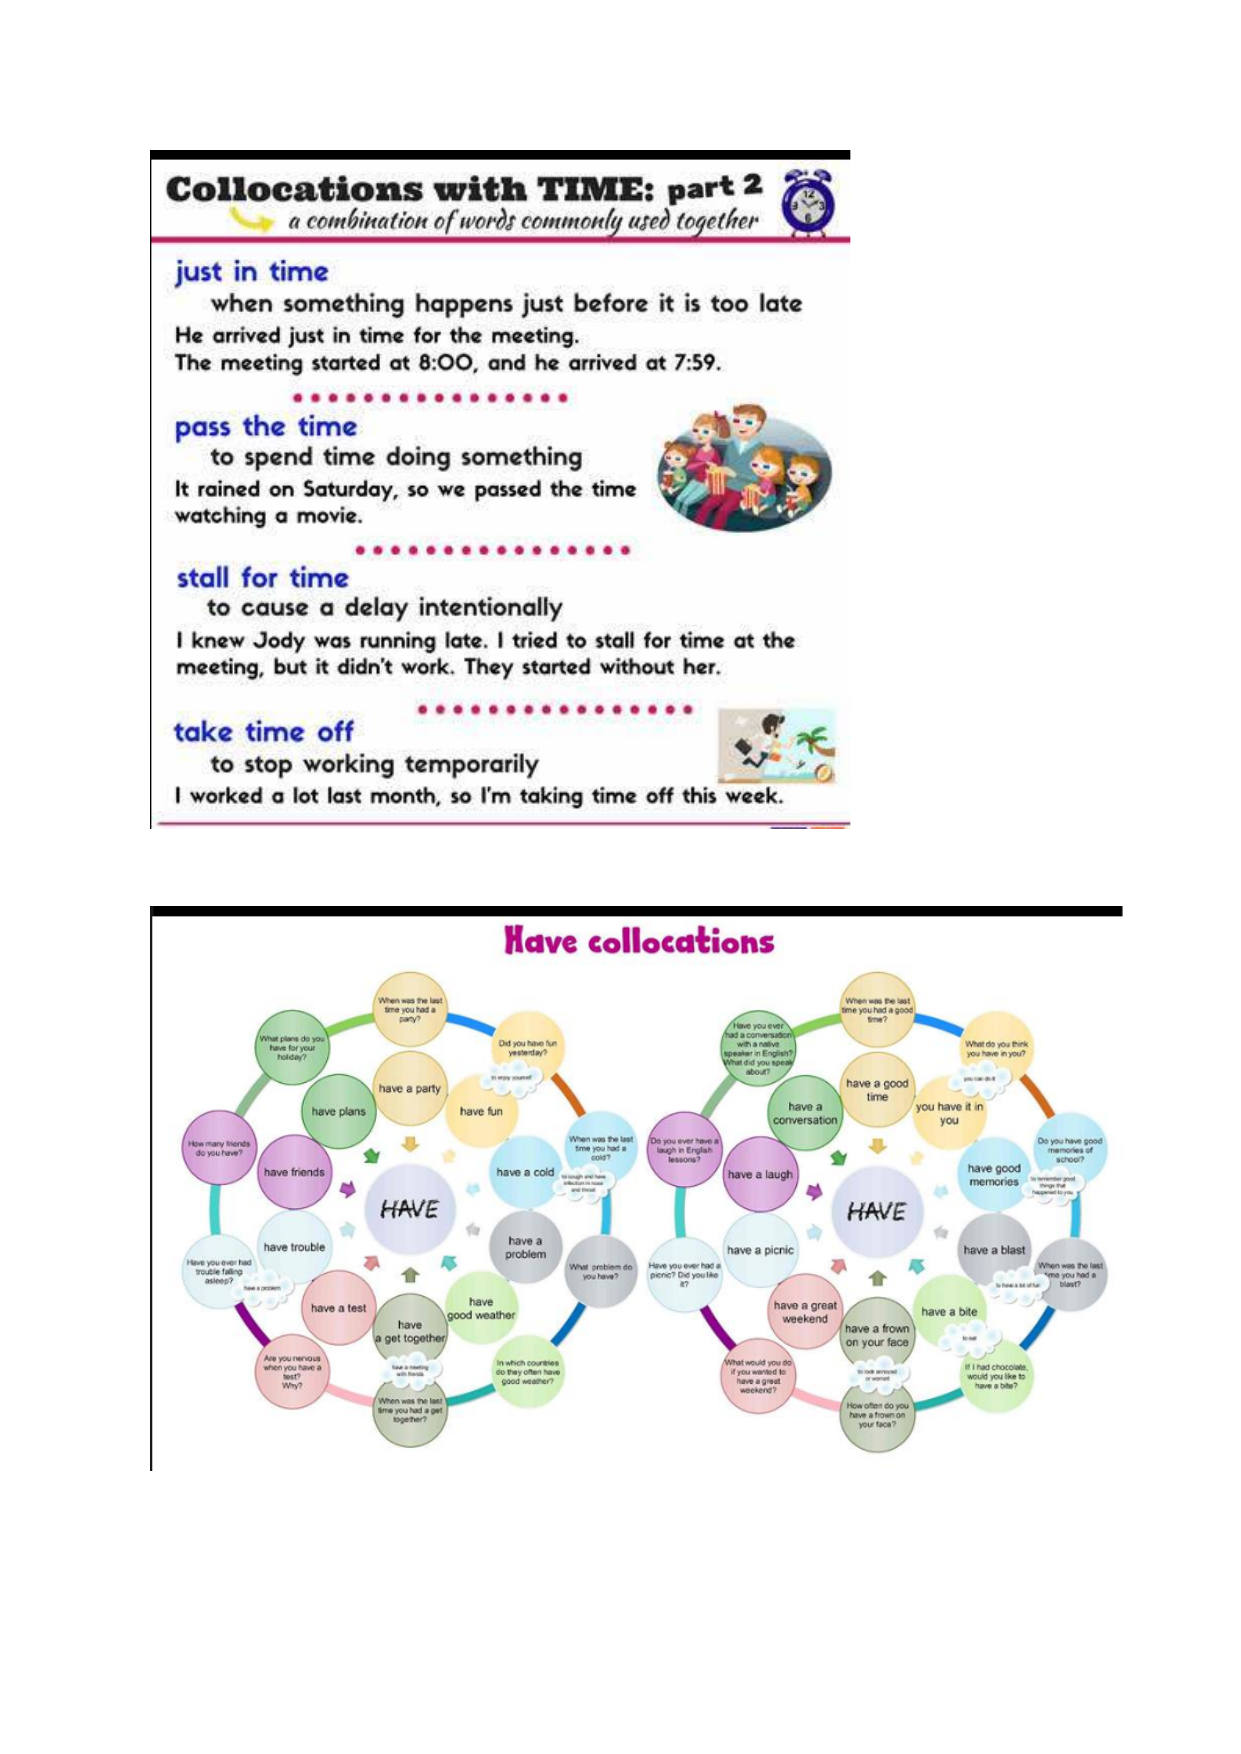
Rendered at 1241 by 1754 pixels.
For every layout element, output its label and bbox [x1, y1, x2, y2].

picture [150, 150, 851, 829]
picture [150, 906, 1125, 1471]
